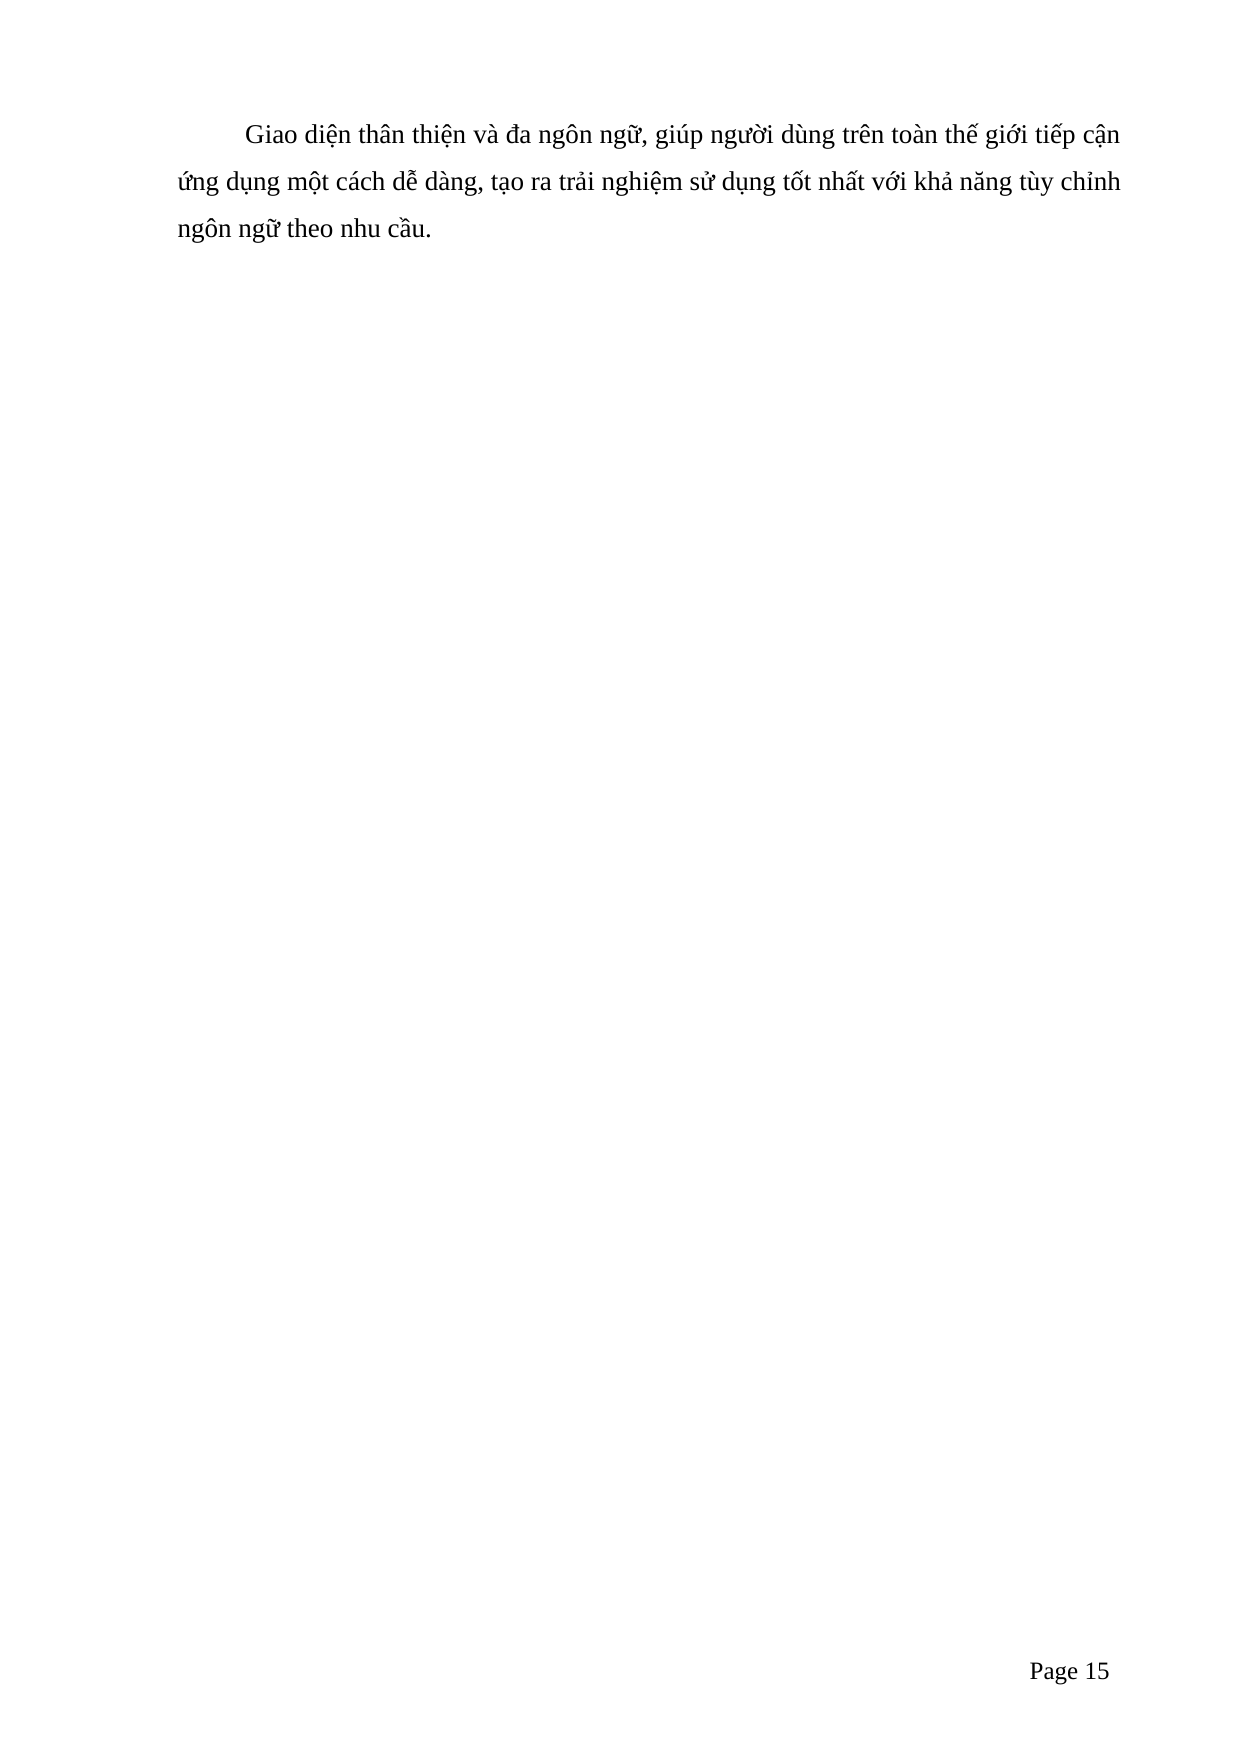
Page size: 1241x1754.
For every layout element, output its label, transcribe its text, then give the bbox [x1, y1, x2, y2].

list Giao diện thân thiện và đa ngôn ngữ, giúp người dùng trên toàn thế giới tiếp cận ứng dụng một cách dễ dàng, tạo ra trải nghiệm sử dụng tốt nhất với khả năng tùy chỉnh ngôn ngữ theo nhu cầu. [177, 118, 1122, 243]
